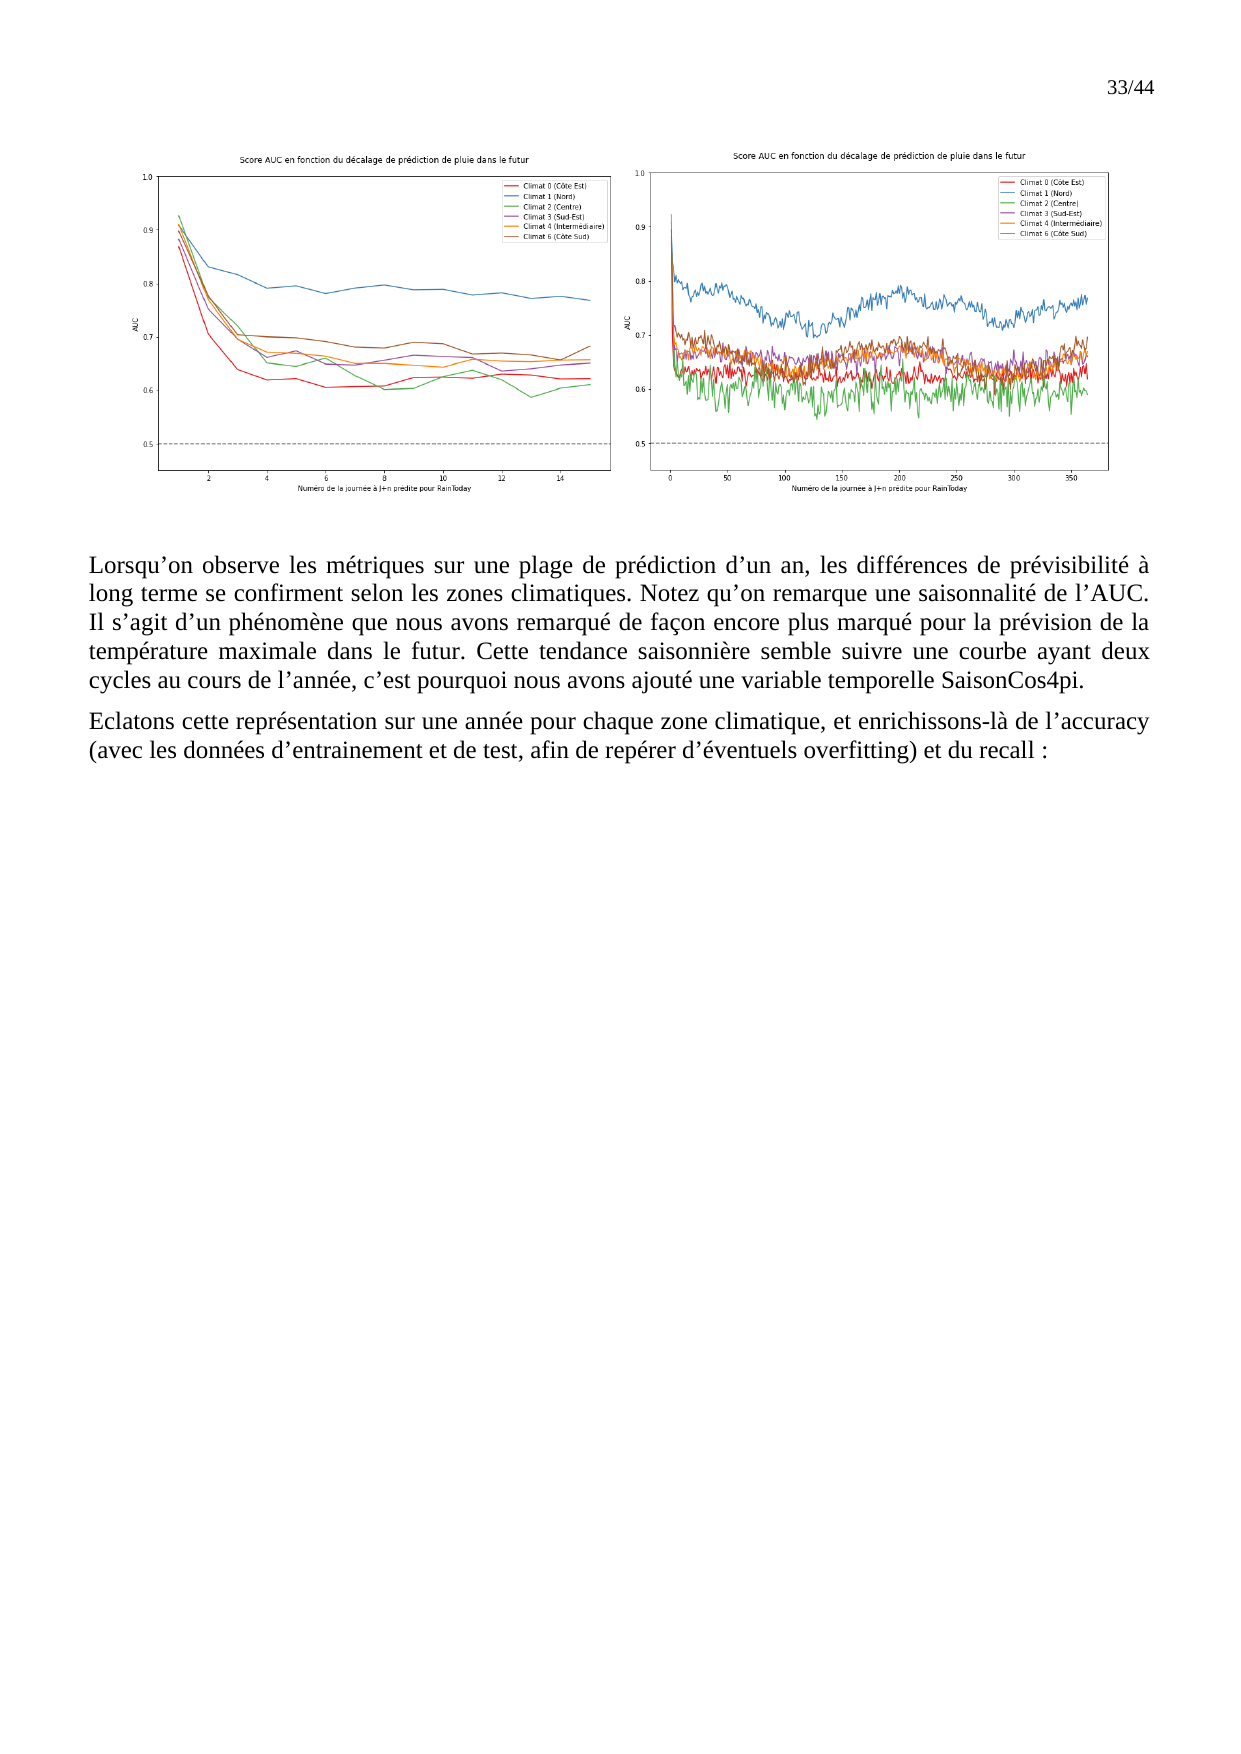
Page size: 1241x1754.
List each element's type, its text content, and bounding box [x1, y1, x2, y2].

picture [621, 147, 1112, 496]
picture [128, 151, 615, 496]
text Lorsqu’on observe les métriques sur une plage de prédiction d’un an, les différences de prévisibilité à long terme se confirment selon les zones climatiques. Notez qu’on remarque une saisonnalité de l’AUC. Il s’agit d’un phénomène que nous avons remarqué de façon encore plus marqué pour la prévision de la température maximale dans le futur. Cette tendance saisonnière semble suivre une courbe ayant deux cycles au cours de l’année, c’est pourquoi nous avons ajouté une variable temporelle SaisonCos4pi. [89, 550, 1152, 693]
text Eclatons cette représentation sur une année pour chaque zone climatique, et enrichissons-là de l’accuracy (avec les données d’entrainement et de test, afin de repérer d’éventuels overfitting) et du recall : [89, 706, 1152, 763]
